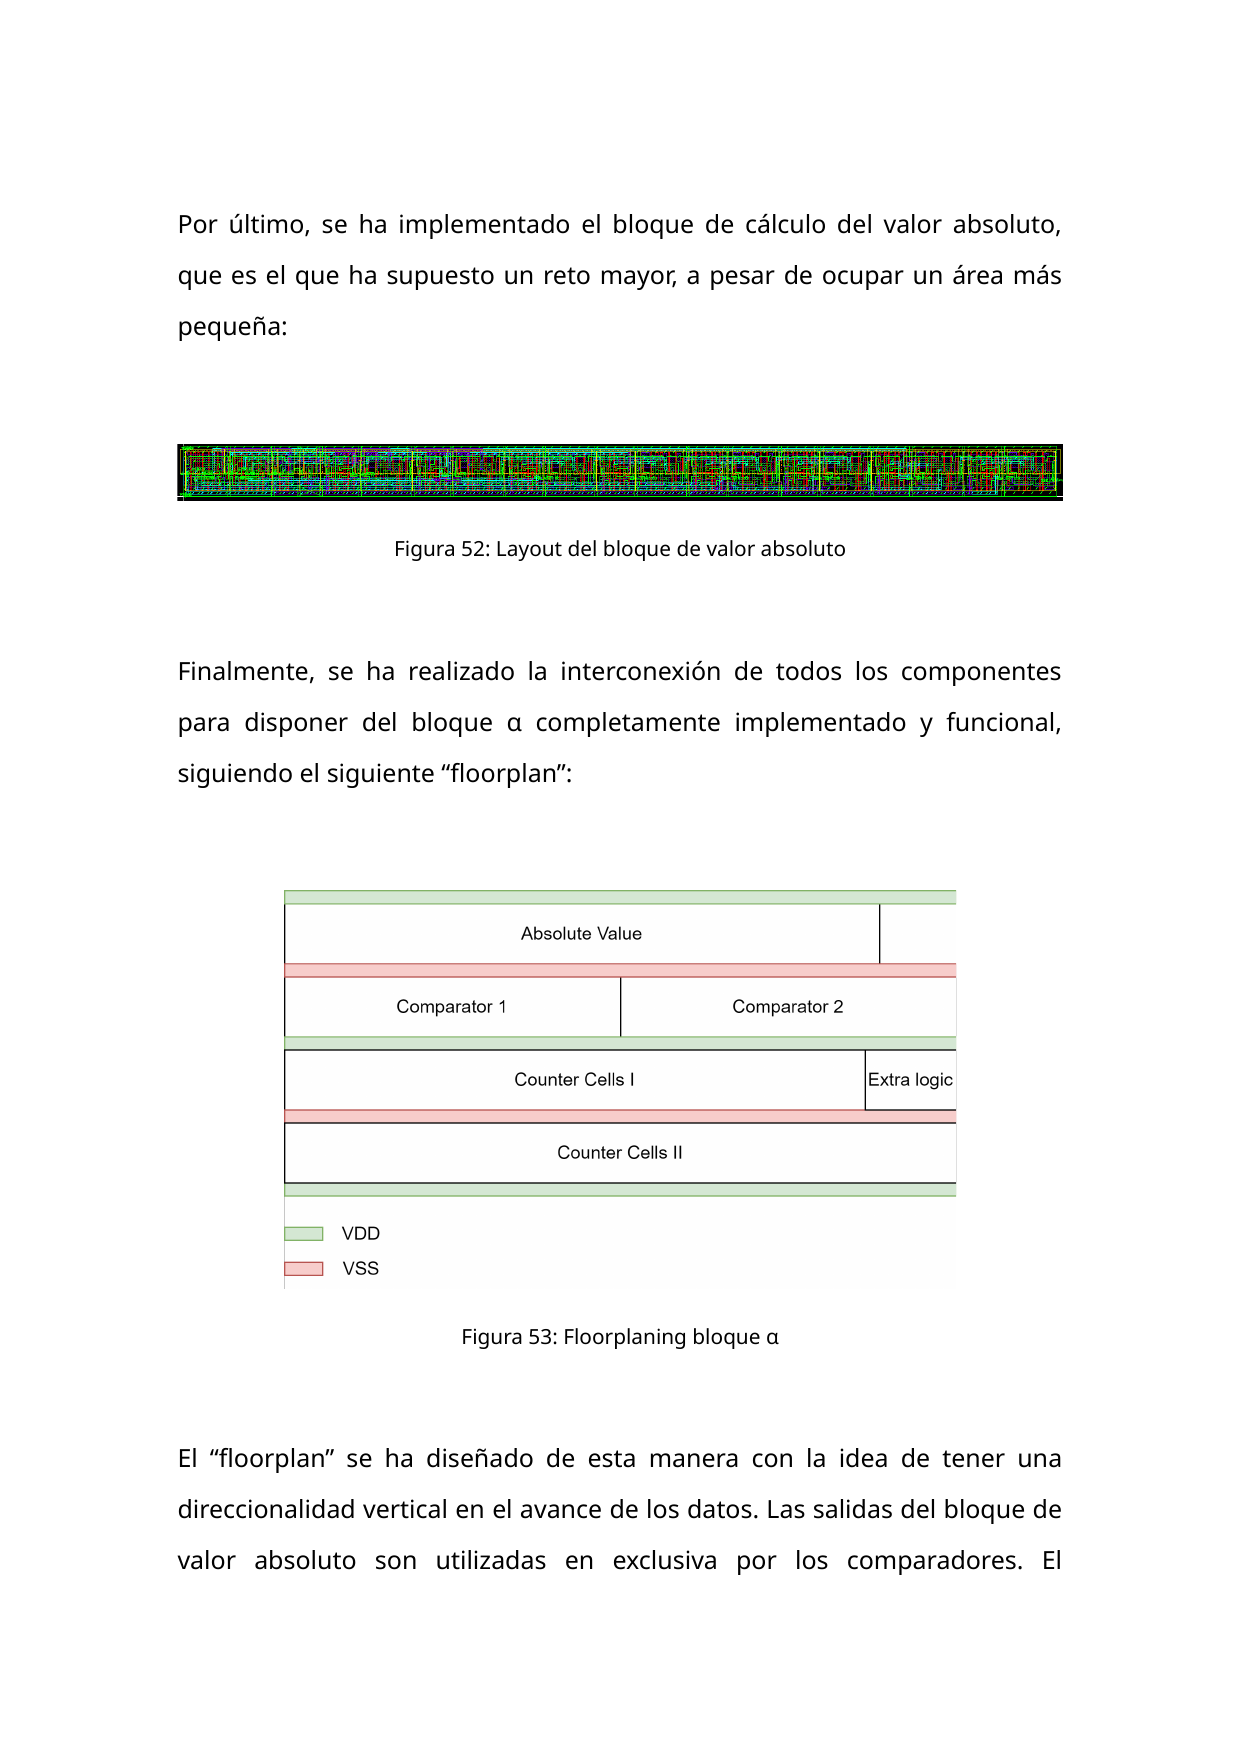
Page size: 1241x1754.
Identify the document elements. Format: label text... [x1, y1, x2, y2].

picture [284, 890, 957, 1289]
text Finalmente, se ha realizado la interconexión de todos los componentes para disponer del bloque α completamente implementado y funcional, siguiendo el siguiente “floorplan”: [177, 653, 1063, 789]
text Figura 52: Layout del bloque de valor absoluto [177, 534, 1063, 563]
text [177, 1441, 1063, 1577]
text Figura 53: Floorplaning bloque α [177, 1322, 1063, 1350]
text Por último, se ha implementado el bloque de cálculo del valor absoluto, que es el que ha supuesto un reto mayor, a pesar de ocupar un área más pequeña: [177, 207, 1063, 343]
picture [177, 444, 1063, 501]
